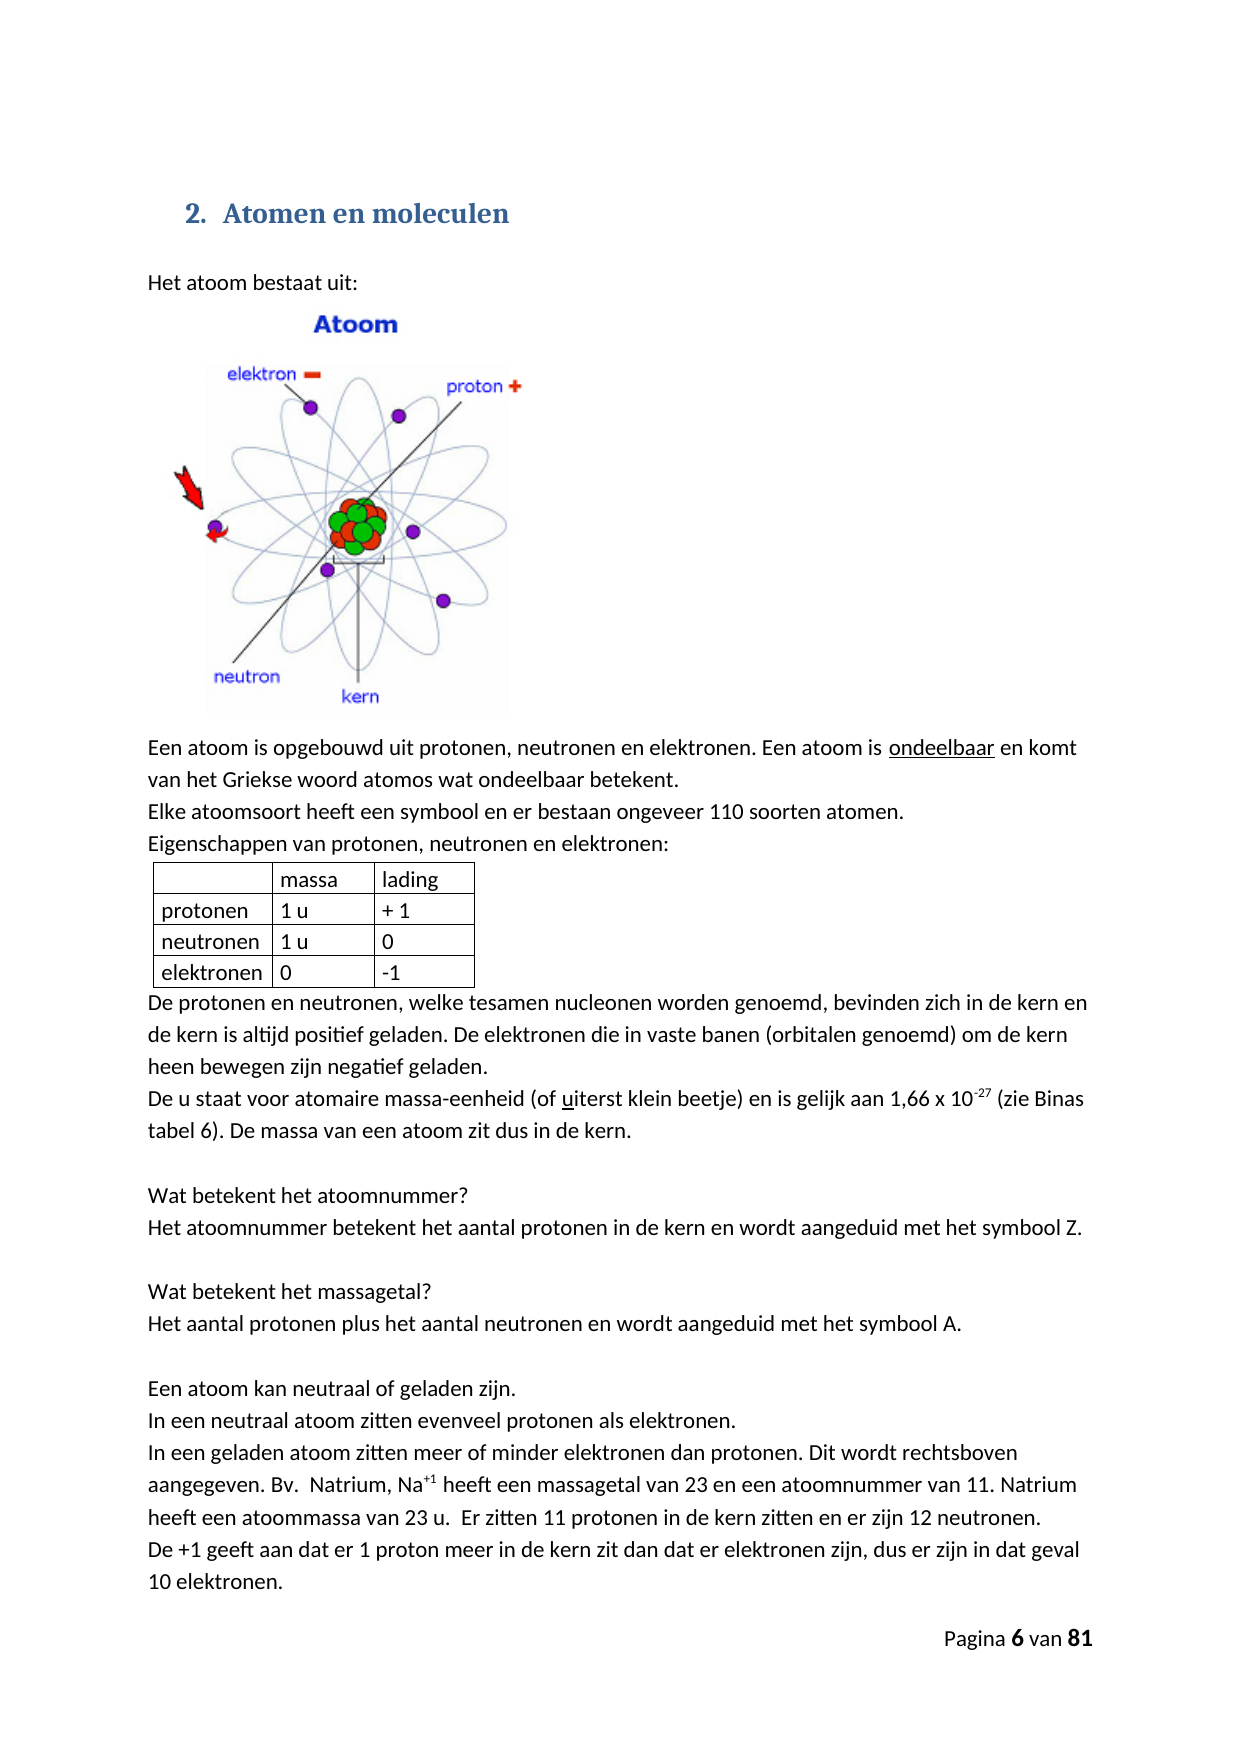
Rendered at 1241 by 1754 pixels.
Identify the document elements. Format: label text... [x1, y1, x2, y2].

text In een geladen atoom zitten meer of minder elektronen dan protonen. Dit wordt rechtsboven aangegeven. Bv. Natrium, Na+1 heeft een massagetal van 23 en een atoomnummer van 11. Natrium heeft een atoommassa van 23 u. Er zitten 11 protonen in de kern zitten en er zijn 12 neutronen. [148, 1438, 1093, 1531]
text Wat betekent het atoomnummer? [148, 1181, 1093, 1209]
text Eigenschappen van protonen, neutronen en elektronen: [148, 829, 1093, 857]
text De u staat voor atomaire massa-eenheid (of uiterst klein beetje) en is gelijk aan 1,66 x 10-27 (zie Binas tabel 6). De massa van een atoom zit dus in de kern. [148, 1084, 1093, 1144]
table_header lading [375, 863, 474, 893]
table_cell elektronen [154, 956, 272, 987]
table_cell + 1 [375, 894, 474, 924]
subtitle Atomen en moleculen [185, 198, 1093, 231]
table_cell 0 [375, 925, 474, 955]
table_cell neutronen [154, 925, 272, 955]
text Het atoomnummer betekent het aantal protonen in de kern en wordt aangeduid met het symbool Z. [148, 1213, 1093, 1241]
text De +1 geeft aan dat er 1 proton meer in de kern zit dan dat er elektronen zijn, dus er zijn in dat geval 10 elektronen. [148, 1535, 1093, 1595]
table_cell 1 u [273, 925, 374, 955]
text Elke atoomsoort heeft een symbool en er bestaan ongeveer 110 soorten atomen. [148, 797, 1093, 825]
text Het aantal protonen plus het aantal neutronen en wordt aangeduid met het symbool A. [148, 1309, 1093, 1337]
table_cell 0 [273, 956, 374, 987]
table_header [154, 863, 272, 893]
text Een atoom kan neutraal of geladen zijn. [148, 1374, 1093, 1402]
table_header massa [273, 863, 374, 893]
text Het atoom bestaat uit: [148, 268, 1093, 296]
text In een neutraal atoom zitten evenveel protonen als elektronen. [148, 1406, 1093, 1434]
text Een atoom is opgebouwd uit protonen, neutronen en elektronen. Een atoom is ondeelbaar en komt van het Griekse woord atomos wat ondeelbaar betekent. [148, 733, 1093, 793]
text Wat betekent het massagetal? [148, 1277, 1093, 1305]
table_cell -1 [375, 956, 474, 987]
table_cell 1 u [273, 894, 374, 924]
picture [147, 300, 543, 729]
table_cell protonen [154, 894, 272, 924]
text De protonen en neutronen, welke tesamen nucleonen worden genoemd, bevinden zich in de kern en de kern is altijd positief geladen. De elektronen die in vaste banen (orbitalen genoemd) om de kern heen bewegen zijn negatief geladen. [148, 988, 1093, 1080]
